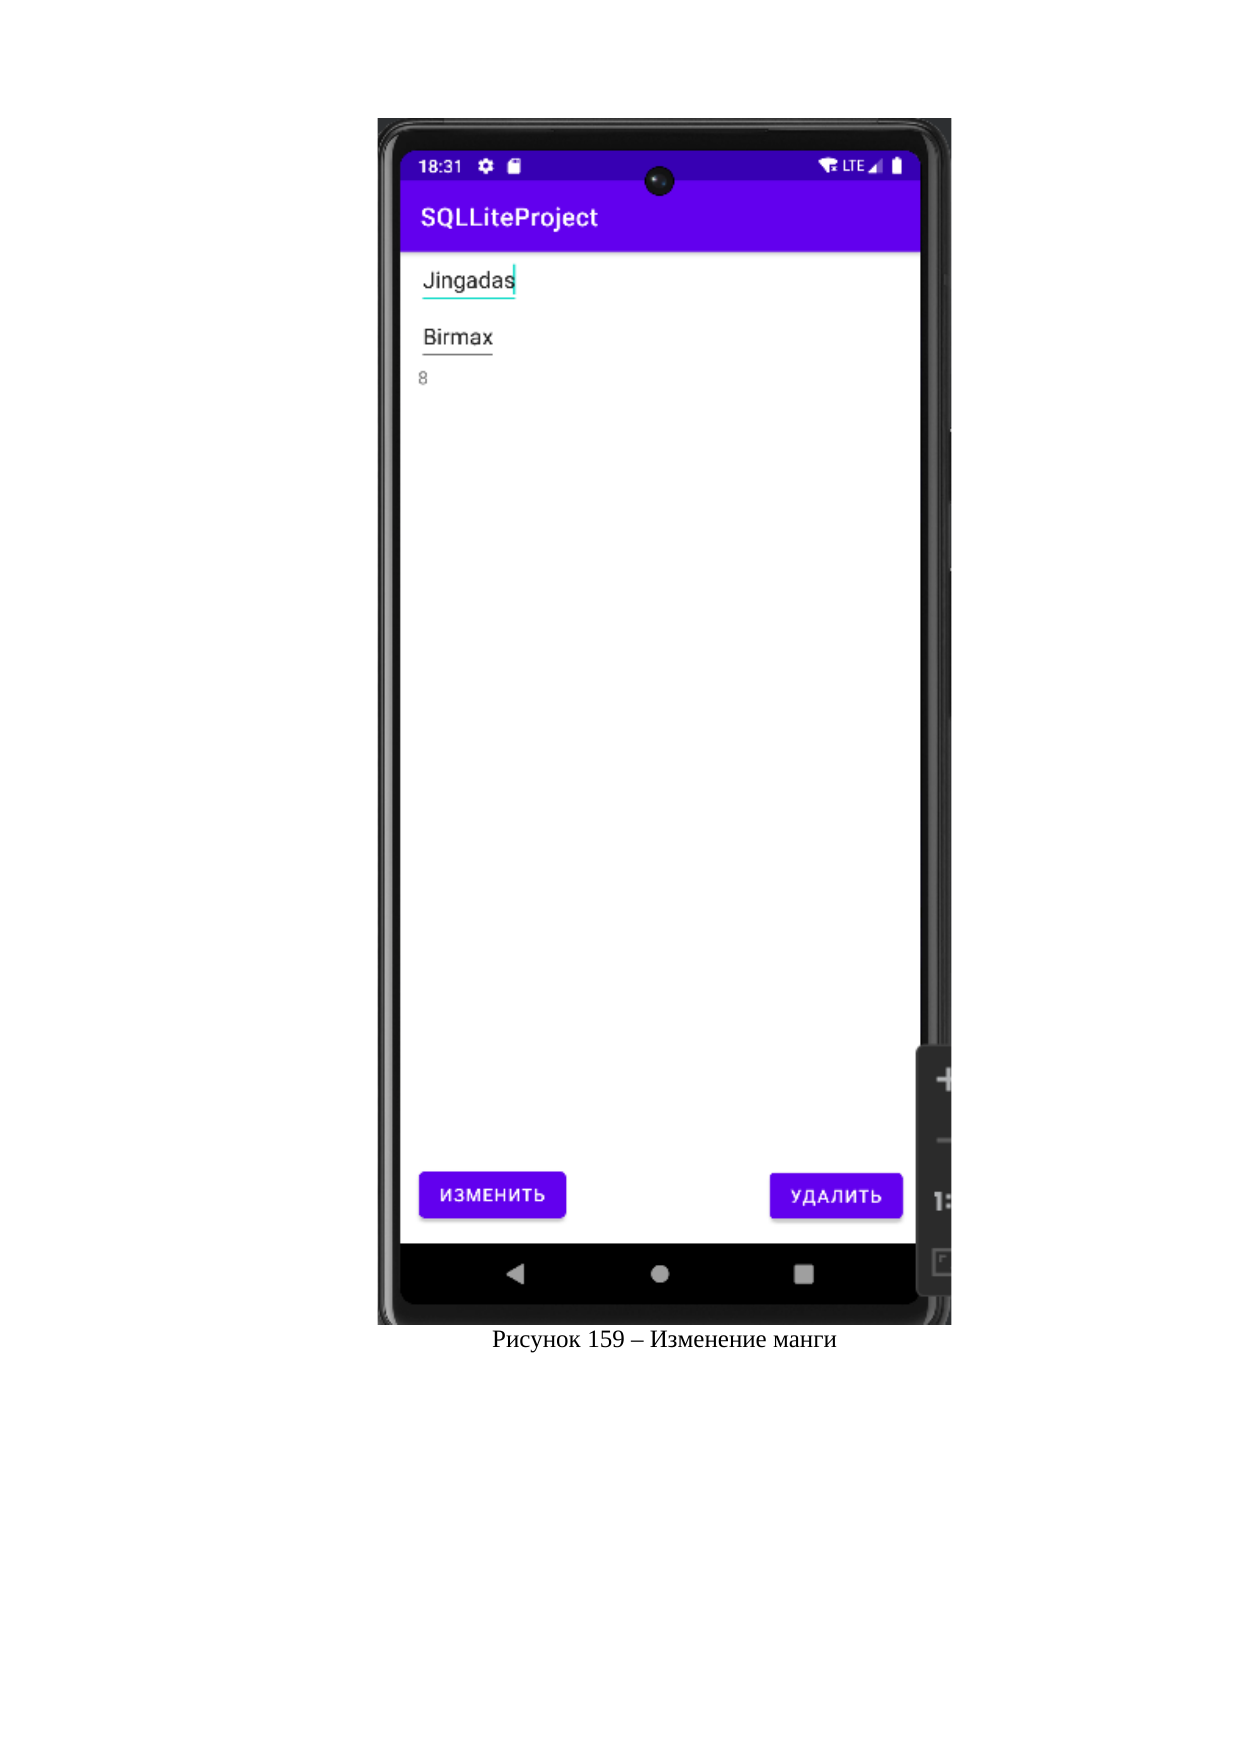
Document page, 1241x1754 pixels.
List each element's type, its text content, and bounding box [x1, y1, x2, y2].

text Рисунок – Изменение манги [177, 1324, 1152, 1353]
picture [377, 118, 952, 1325]
